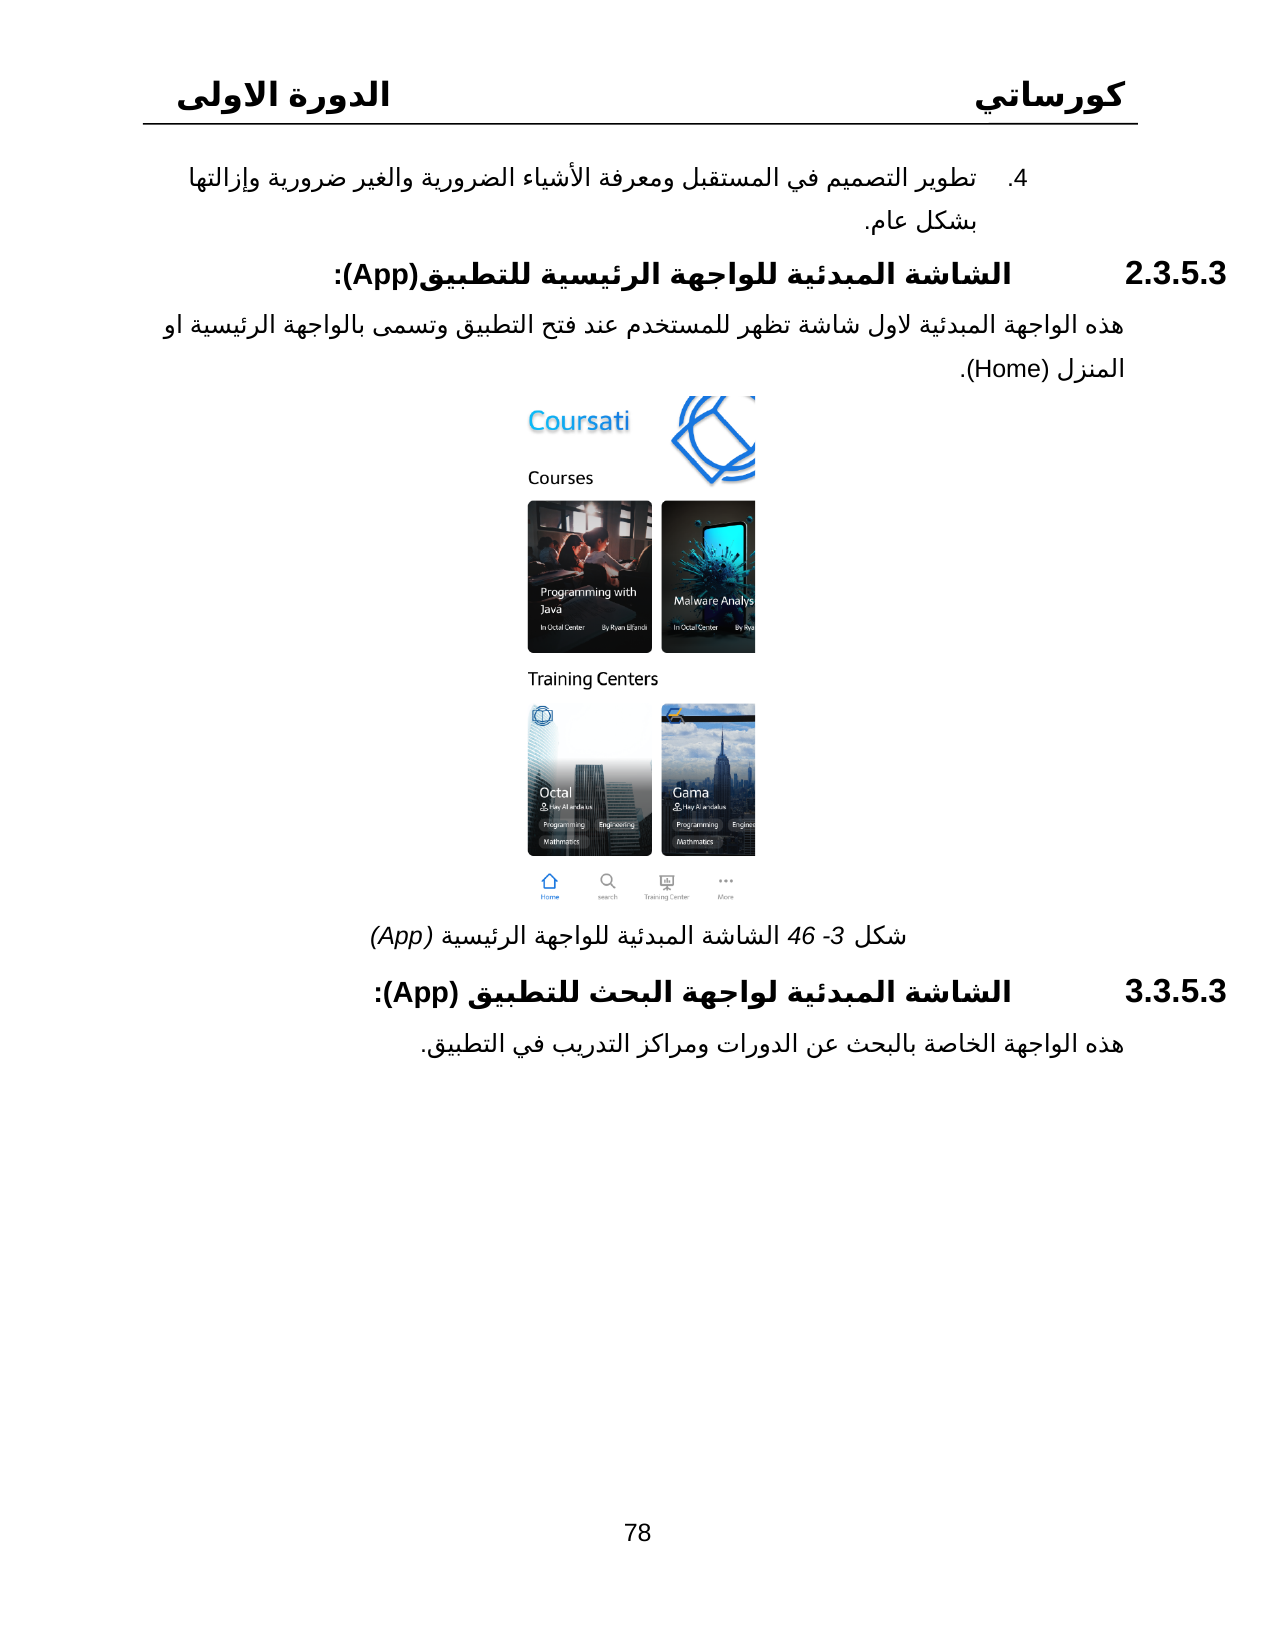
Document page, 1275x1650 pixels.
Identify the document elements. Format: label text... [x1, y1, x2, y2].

subtitle الشاشة المبدئية لواجهة البحث للتطبيق (App): [150, 971, 1125, 1009]
text هذه الواجهة المبدئية لاول شاشة تظهر للمستخدم عند فتح التطبيق وتسمى بالواجهة الرئيسية او المنزل (Home). [150, 311, 1125, 382]
text شكل 3- 46 الشاشة المبدئية للواجهة الرئيسية (App) [150, 921, 1125, 950]
text هذه الواجهة الخاصة بالبحث عن الدورات ومراكز التدريب في التطبيق. [150, 1028, 1125, 1057]
picture [519, 396, 756, 907]
subtitle الشاشة المبدئية للواجهة الرئيسية للتطبيق(App): [150, 253, 1125, 291]
list تطوير التصميم في المستقبل ومعرفة الأشياء الضرورية والغير ضرورية وإزالتها بشكل عام. [150, 162, 1007, 234]
